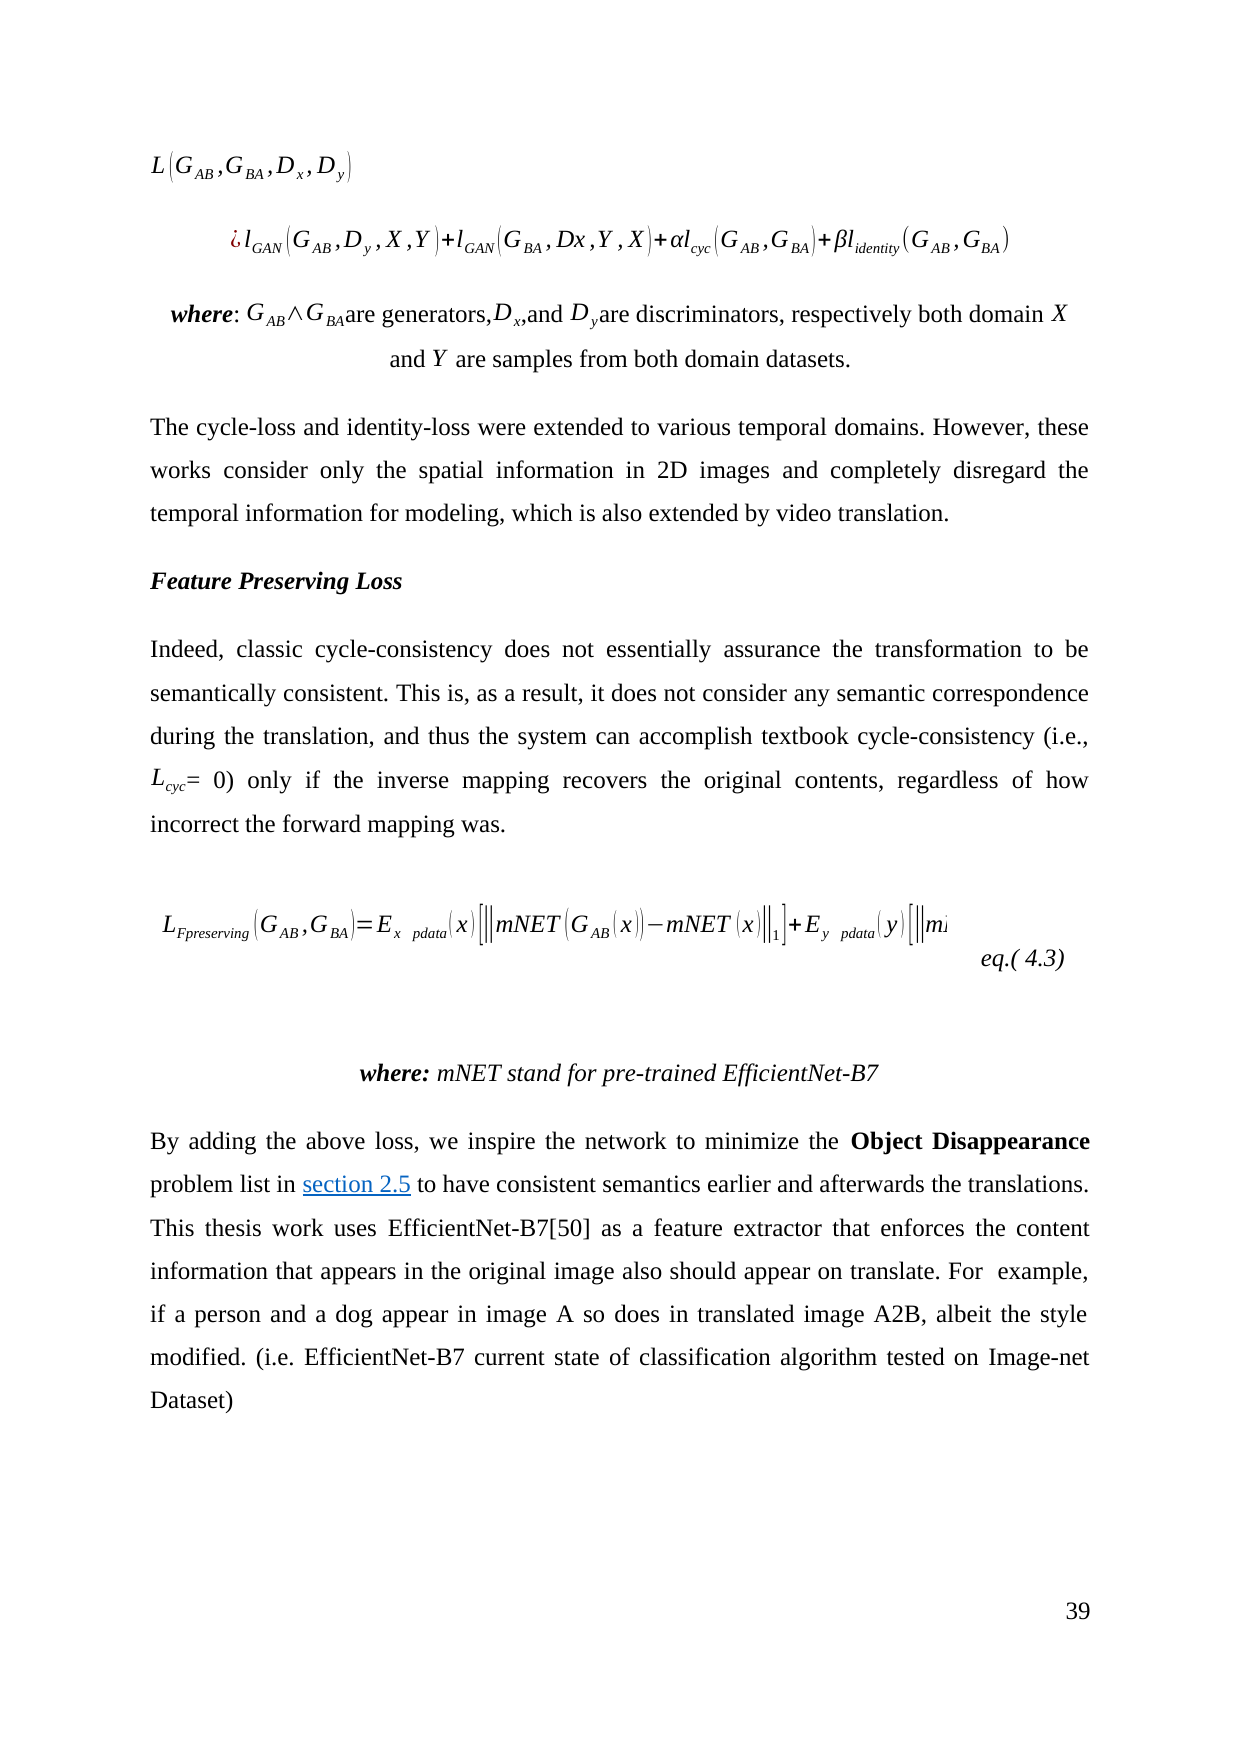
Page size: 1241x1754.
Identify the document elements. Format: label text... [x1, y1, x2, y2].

text Indeed, classic cycle-consistency does not essentially assurance the transformation to be semantically consistent. This is, as a result, it does not consider any semantic correspondence during the translation, and thus the system can accomplish textbook cycle-consistency (i.e., = 0) only if the inverse mapping recovers the original contents, regardless of how incorrect the forward mapping was. [150, 634, 1090, 838]
table_header [150, 878, 947, 1033]
subtitle Feature Preserving Loss [150, 566, 1090, 595]
text The cycle-loss and identity-loss were extended to various temporal domains. However, these works consider only the spatial information in 2D images and completely disregard the temporal information for modeling, which is also extended by video translation. [150, 412, 1090, 527]
text where: mNET stand for pre-trained EfficientNet-B7 [150, 1058, 1090, 1087]
text By adding the above loss, we inspire the network to minimize the Object Disappearance problem list in section 2.5 to have consistent semantics earlier and afterwards the translations. This thesis work uses EfficientNet-B7[50] as a feature extractor that enforces the content information that appears in the original image also should appear on translate. For example, if a person and a dog appear in image A so does in translated image A2B, albeit the style modified. (i.e. EfficientNet-B7 current state of classification algorithm tested on Image-net Dataset) [150, 1126, 1090, 1414]
text where: are generators,,and are discriminators, respectively both domain and are samples from both domain datasets. [150, 298, 1090, 373]
